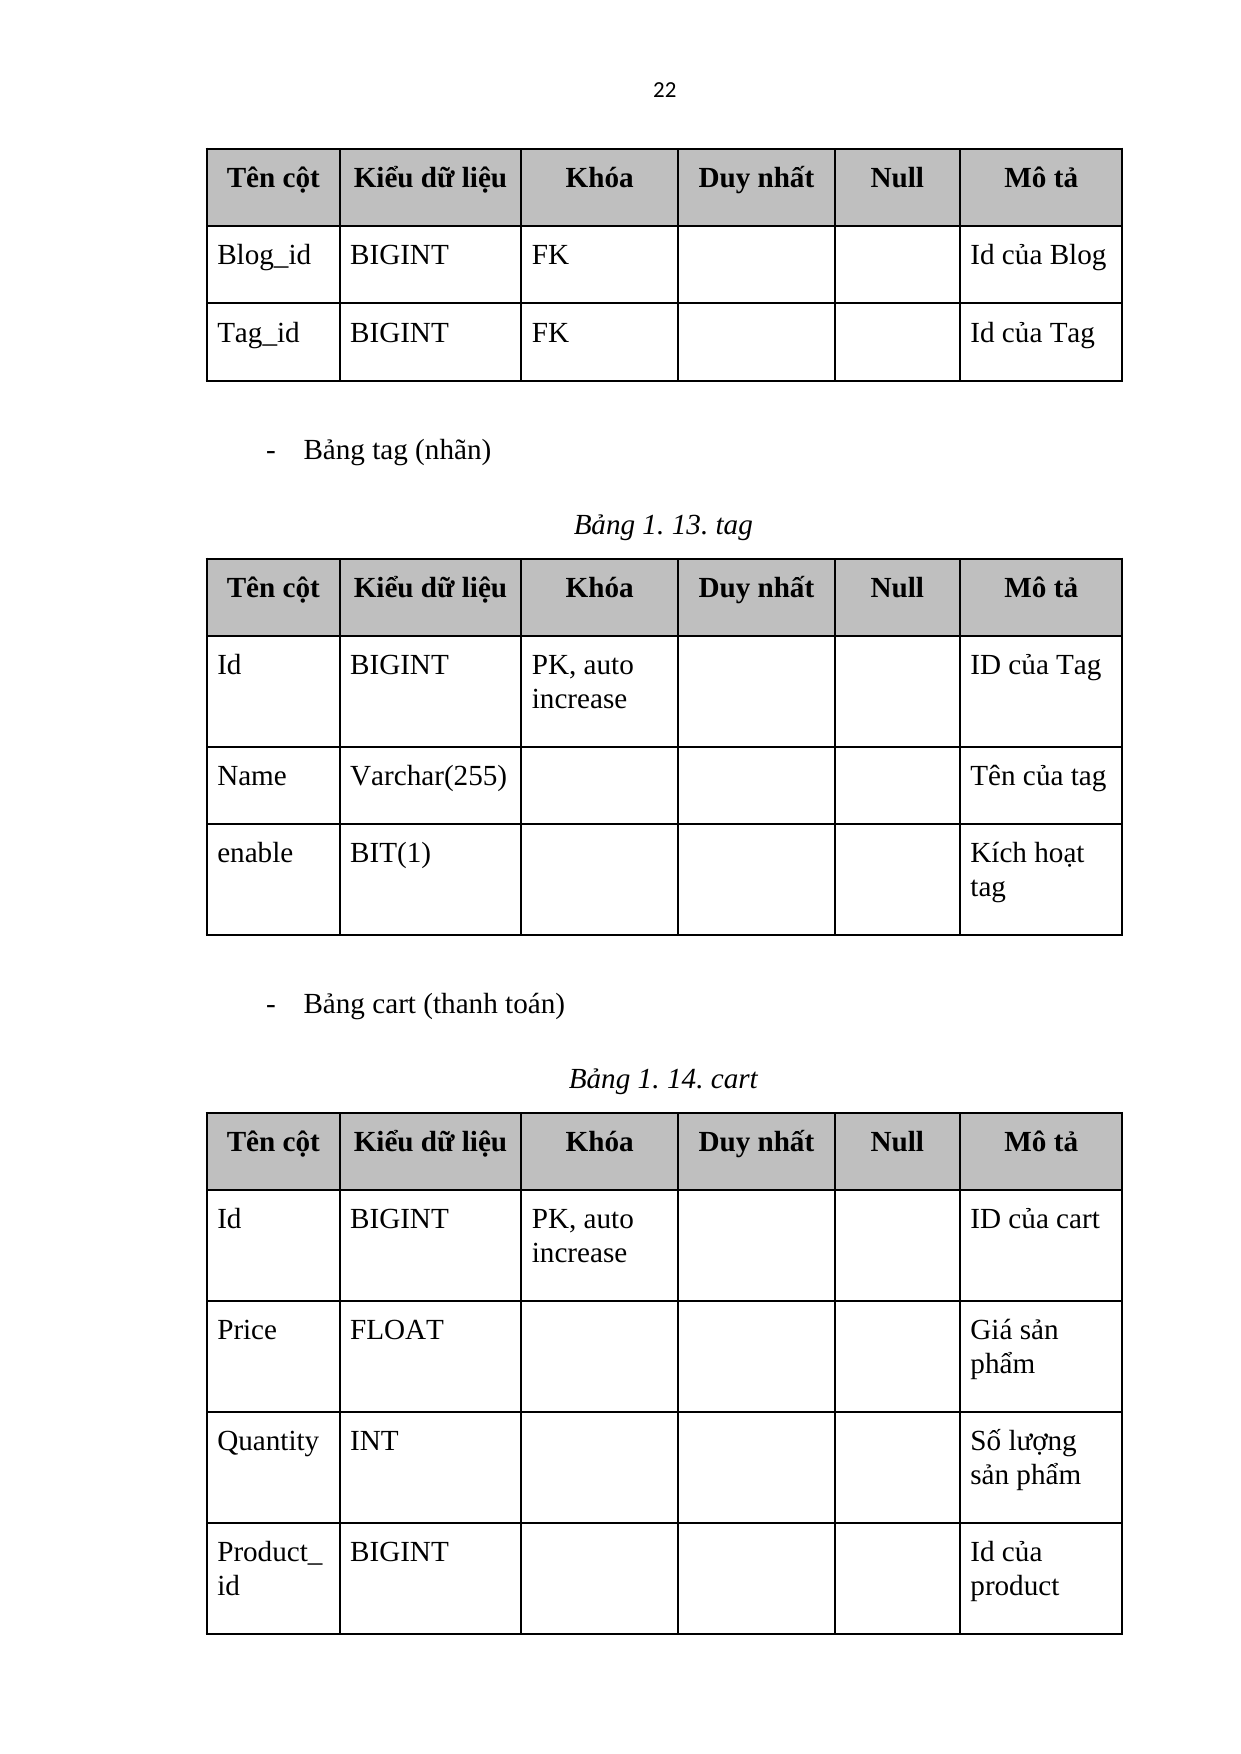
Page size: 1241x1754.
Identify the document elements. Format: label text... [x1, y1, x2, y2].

table_cell INT [341, 1413, 520, 1522]
table_header Null [836, 150, 959, 225]
table_cell Id [208, 637, 339, 746]
table_cell Id [208, 1191, 339, 1300]
table_cell [836, 227, 959, 302]
table_header Null [836, 560, 959, 635]
table_header Tên cột [208, 560, 339, 635]
table_cell [679, 825, 834, 934]
table_cell [836, 304, 959, 379]
table_cell Tag_id [208, 304, 339, 379]
table_cell BIGINT [341, 637, 520, 746]
table_cell Giá sản phẩm [961, 1302, 1121, 1411]
table_header Khóa [522, 560, 677, 635]
table_header Tên cột [208, 1114, 339, 1189]
table_cell [679, 1302, 834, 1411]
table_cell ID của Tag [961, 637, 1121, 746]
list Bảng cart (thanh toán) [266, 986, 1122, 1020]
table_cell Blog_id [208, 227, 339, 302]
table_header Khóa [522, 150, 677, 225]
table_cell [679, 227, 834, 302]
table_header Duy nhất [679, 150, 834, 225]
table_header Kiểu dữ liệu [341, 560, 520, 635]
table_cell Kích hoạt tag [961, 825, 1121, 934]
table_cell [679, 304, 834, 379]
table_cell [836, 1302, 959, 1411]
table_cell BIGINT [341, 1191, 520, 1300]
table_header Kiểu dữ liệu [341, 1114, 520, 1189]
table_cell [679, 1413, 834, 1522]
table_cell [522, 748, 677, 823]
table_cell [522, 1302, 677, 1411]
table_cell [836, 1413, 959, 1522]
table_cell Tên của tag [961, 748, 1121, 823]
table_header Mô tả [961, 560, 1121, 635]
table_cell [522, 825, 677, 934]
table_cell Name [208, 748, 339, 823]
text Bảng 1. 13. tag [207, 507, 1122, 541]
table_header Duy nhất [679, 560, 834, 635]
table_cell BIGINT [341, 304, 520, 379]
table_cell BIGINT [341, 1524, 520, 1632]
table_header Mô tả [961, 1114, 1121, 1189]
table_cell [522, 1413, 677, 1522]
table_cell Varchar(255) [341, 748, 520, 823]
table_cell Price [208, 1302, 339, 1411]
table_cell BIT(1) [341, 825, 520, 934]
table_cell Id của product [961, 1524, 1121, 1632]
table_cell PK, auto increase [522, 637, 677, 746]
table_cell [836, 748, 959, 823]
table_cell [679, 748, 834, 823]
table_cell ID của cart [961, 1191, 1121, 1300]
table_cell Product_id [208, 1524, 339, 1632]
table_cell [522, 1524, 677, 1632]
table_cell [679, 637, 834, 746]
table_header Mô tả [961, 150, 1121, 225]
table_cell [836, 825, 959, 934]
table_cell FK [522, 304, 677, 379]
table_cell Quantity [208, 1413, 339, 1522]
table_cell [836, 1524, 959, 1632]
table_cell Id của Tag [961, 304, 1121, 379]
table_header Khóa [522, 1114, 677, 1189]
table_cell FLOAT [341, 1302, 520, 1411]
table_cell [836, 637, 959, 746]
table_header Null [836, 1114, 959, 1189]
table_cell BIGINT [341, 227, 520, 302]
table_cell Id của Blog [961, 227, 1121, 302]
list Bảng tag (nhãn) [266, 432, 1122, 466]
table_header Tên cột [208, 150, 339, 225]
table_cell FK [522, 227, 677, 302]
table_cell PK, auto increase [522, 1191, 677, 1300]
text Bảng 1. 14. cart [207, 1062, 1122, 1095]
table_header Kiểu dữ liệu [341, 150, 520, 225]
table_cell [679, 1524, 834, 1632]
table_header Duy nhất [679, 1114, 834, 1189]
table_cell [836, 1191, 959, 1300]
table_cell [679, 1191, 834, 1300]
table_cell enable [208, 825, 339, 934]
table_cell Số lượng sản phẩm [961, 1413, 1121, 1522]
